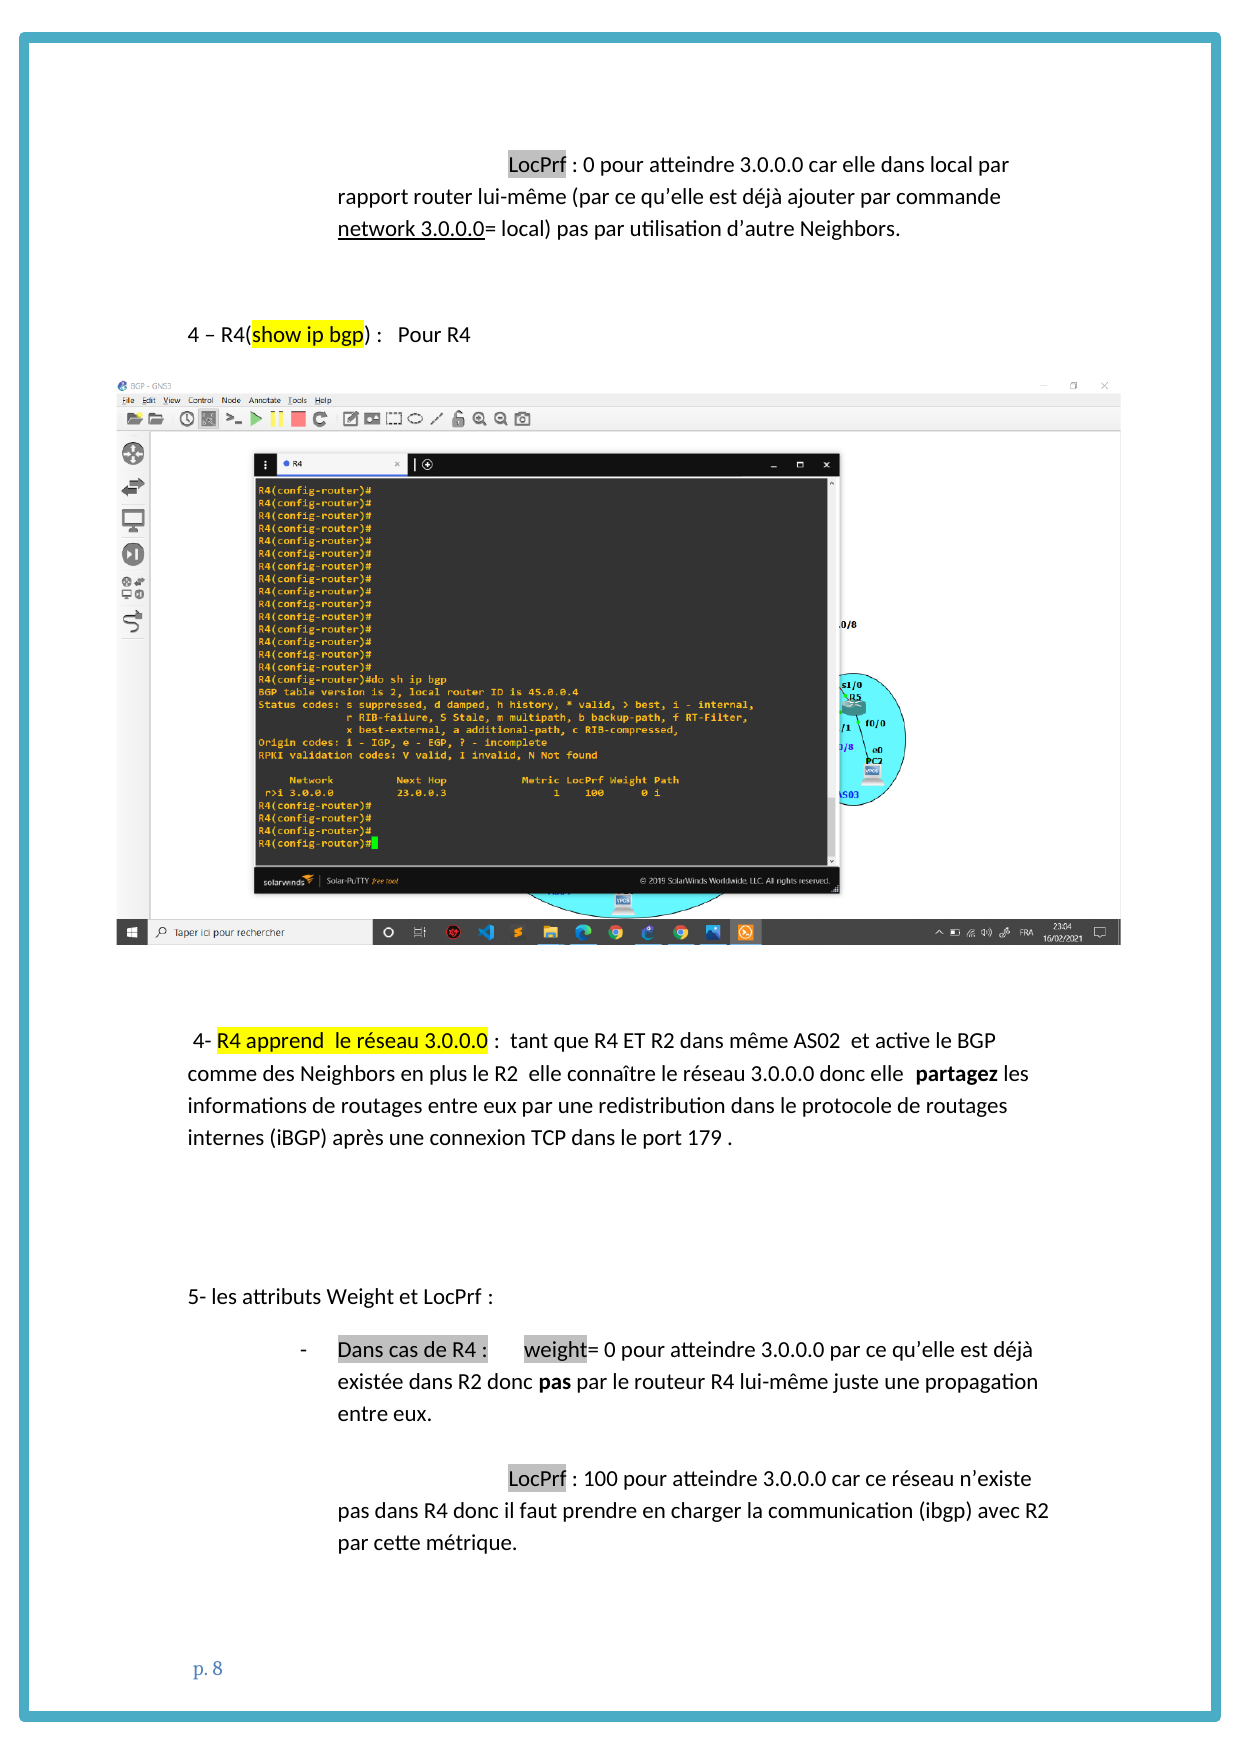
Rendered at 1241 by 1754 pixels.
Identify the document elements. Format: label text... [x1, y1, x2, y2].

text 4- R4 apprend le réseau 3.0.0.0 : tant que R4 ET R2 dans même AS02 et active le BGP comme des Neighbors en plus le R2 elle connaître le réseau 3.0.0.0 donc elle partagez les informations de routages entre eux par une redistribution dans le protocole de routages internes (iBGP) après une connexion TCP dans le port 179 . [187, 1027, 1053, 1151]
text 4 – R4(show ip bgp) : Pour R4 [187, 320, 252, 348]
list Dans cas de R4 : weight= 0 pour atteindre 3.0.0.0 par ce qu’elle est déjà existée dans R2 donc pas par le routeur R4 lui-même juste une propagation entre eux. [300, 1335, 1053, 1428]
list LocPrf : 0 pour atteindre 3.0.0.0 car elle dans local par rapport router lui-même (par ce qu’elle est déjà ajouter par commande network 3.0.0.0= local) pas par utilisation d’autre Neighbors. [337, 150, 1053, 242]
text 5- les attributs Weight et LocPrf : [187, 1282, 1053, 1310]
text 4 – R4(show ip bgp) : Pour R4 [364, 320, 1053, 348]
list LocPrf : 100 pour atteindre 3.0.0.0 car ce réseau n’existe pas dans R4 donc il faut prendre en charger la communication (ibgp) avec R2 par cette métrique. [337, 1464, 1053, 1556]
picture [116, 378, 1121, 945]
